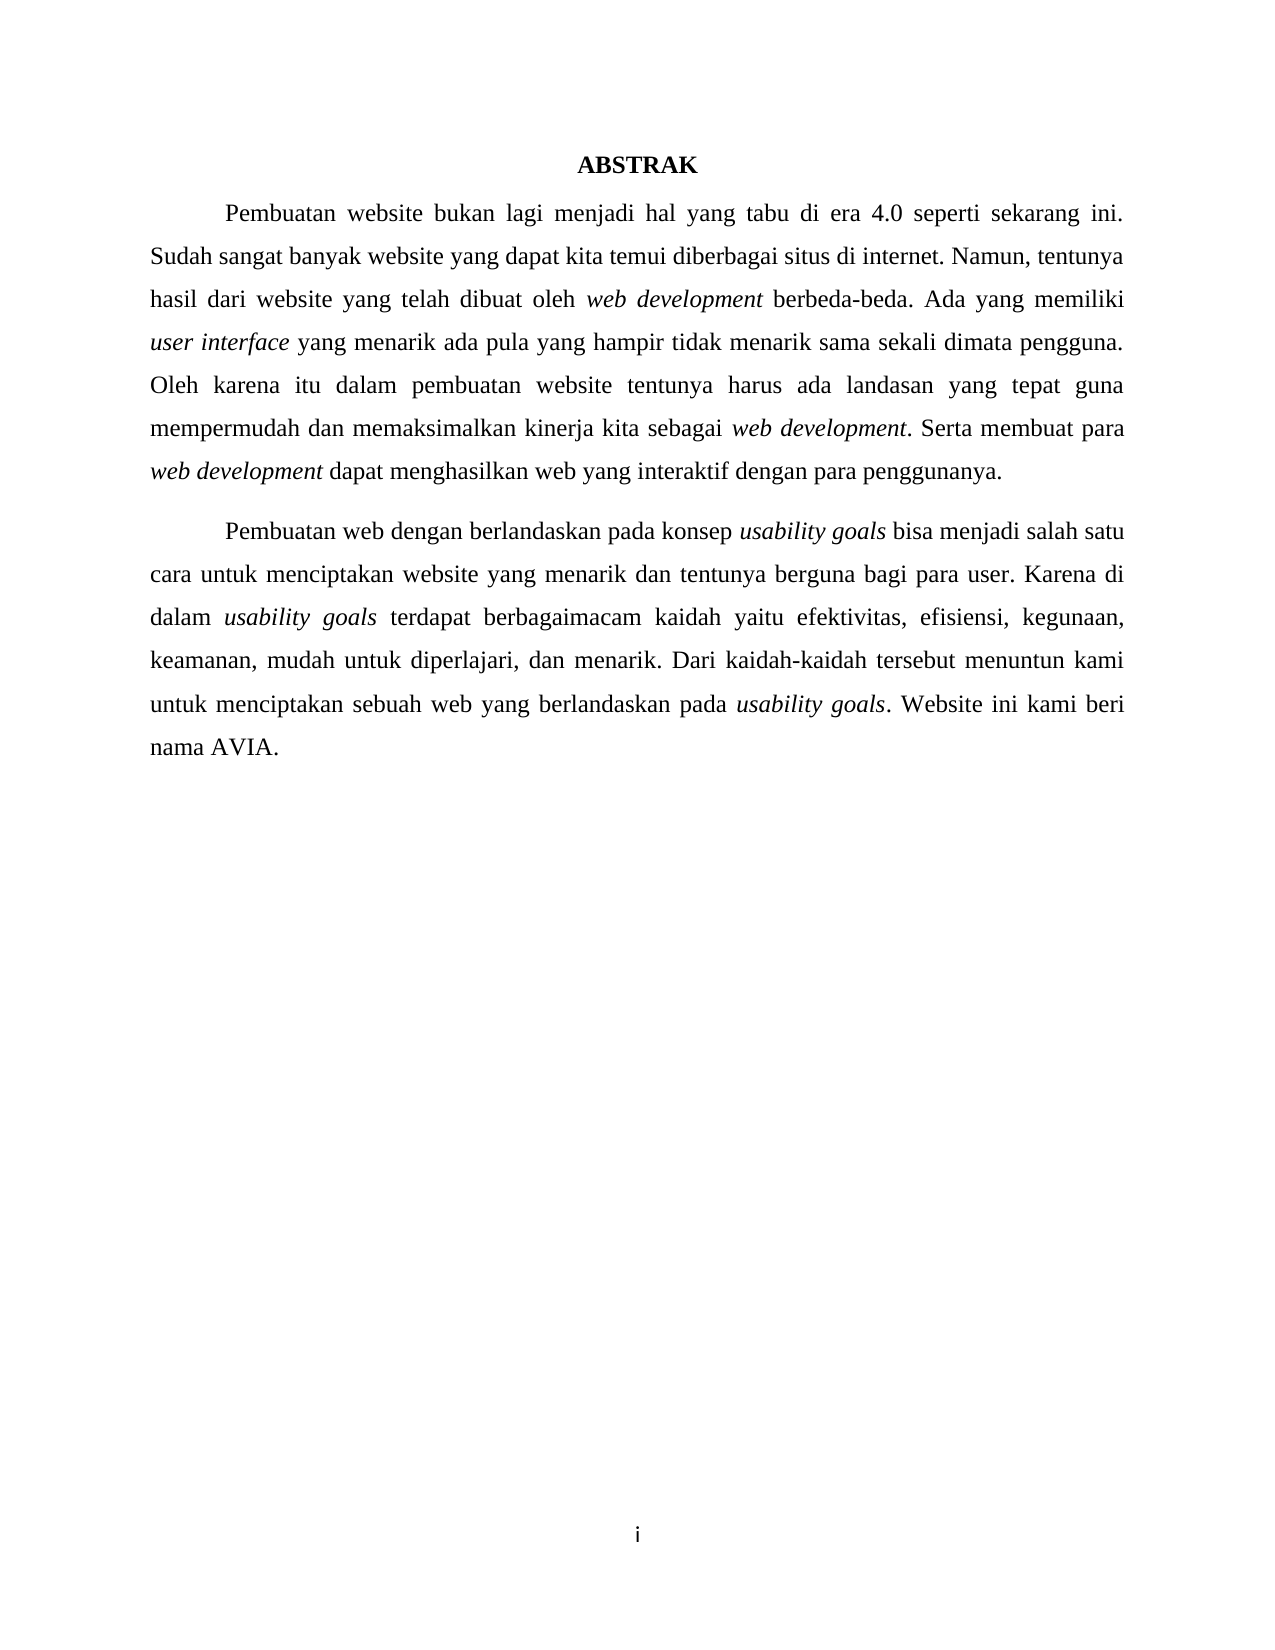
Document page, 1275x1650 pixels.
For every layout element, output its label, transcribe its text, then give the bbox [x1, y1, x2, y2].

subtitle ABSTRAK [150, 150, 1125, 179]
text Pembuatan website bukan lagi menjadi hal yang tabu di era 4.0 seperti sekarang ini. Sudah sangat banyak website yang dapat kita temui diberbagai situs di internet. Namun, tentunya hasil dari website yang telah dibuat oleh web development berbeda-beda. Ada yang memiliki user interface yang menarik ada pula yang hampir tidak menarik sama sekali dimata pengguna. Oleh karena itu dalam pembuatan website tentunya harus ada landasan yang tepat guna mempermudah dan memaksimalkan kinerja kita sebagai web development. Serta membuat para web development dapat menghasilkan web yang interaktif dengan para penggunanya. [150, 198, 1125, 485]
text Pembuatan web dengan berlandaskan pada konsep usability goals bisa menjadi salah satu cara untuk menciptakan website yang menarik dan tentunya berguna bagi para user. Karena di dalam usability goals terdapat berbagaimacam kaidah yaitu efektivitas, efisiensi, kegunaan, keamanan, mudah untuk diperlajari, dan menarik. Dari kaidah-kaidah tersebut menuntun kami untuk menciptakan sebuah web yang berlandaskan pada usability goals. Website ini kami beri nama AVIA. [150, 516, 1125, 761]
